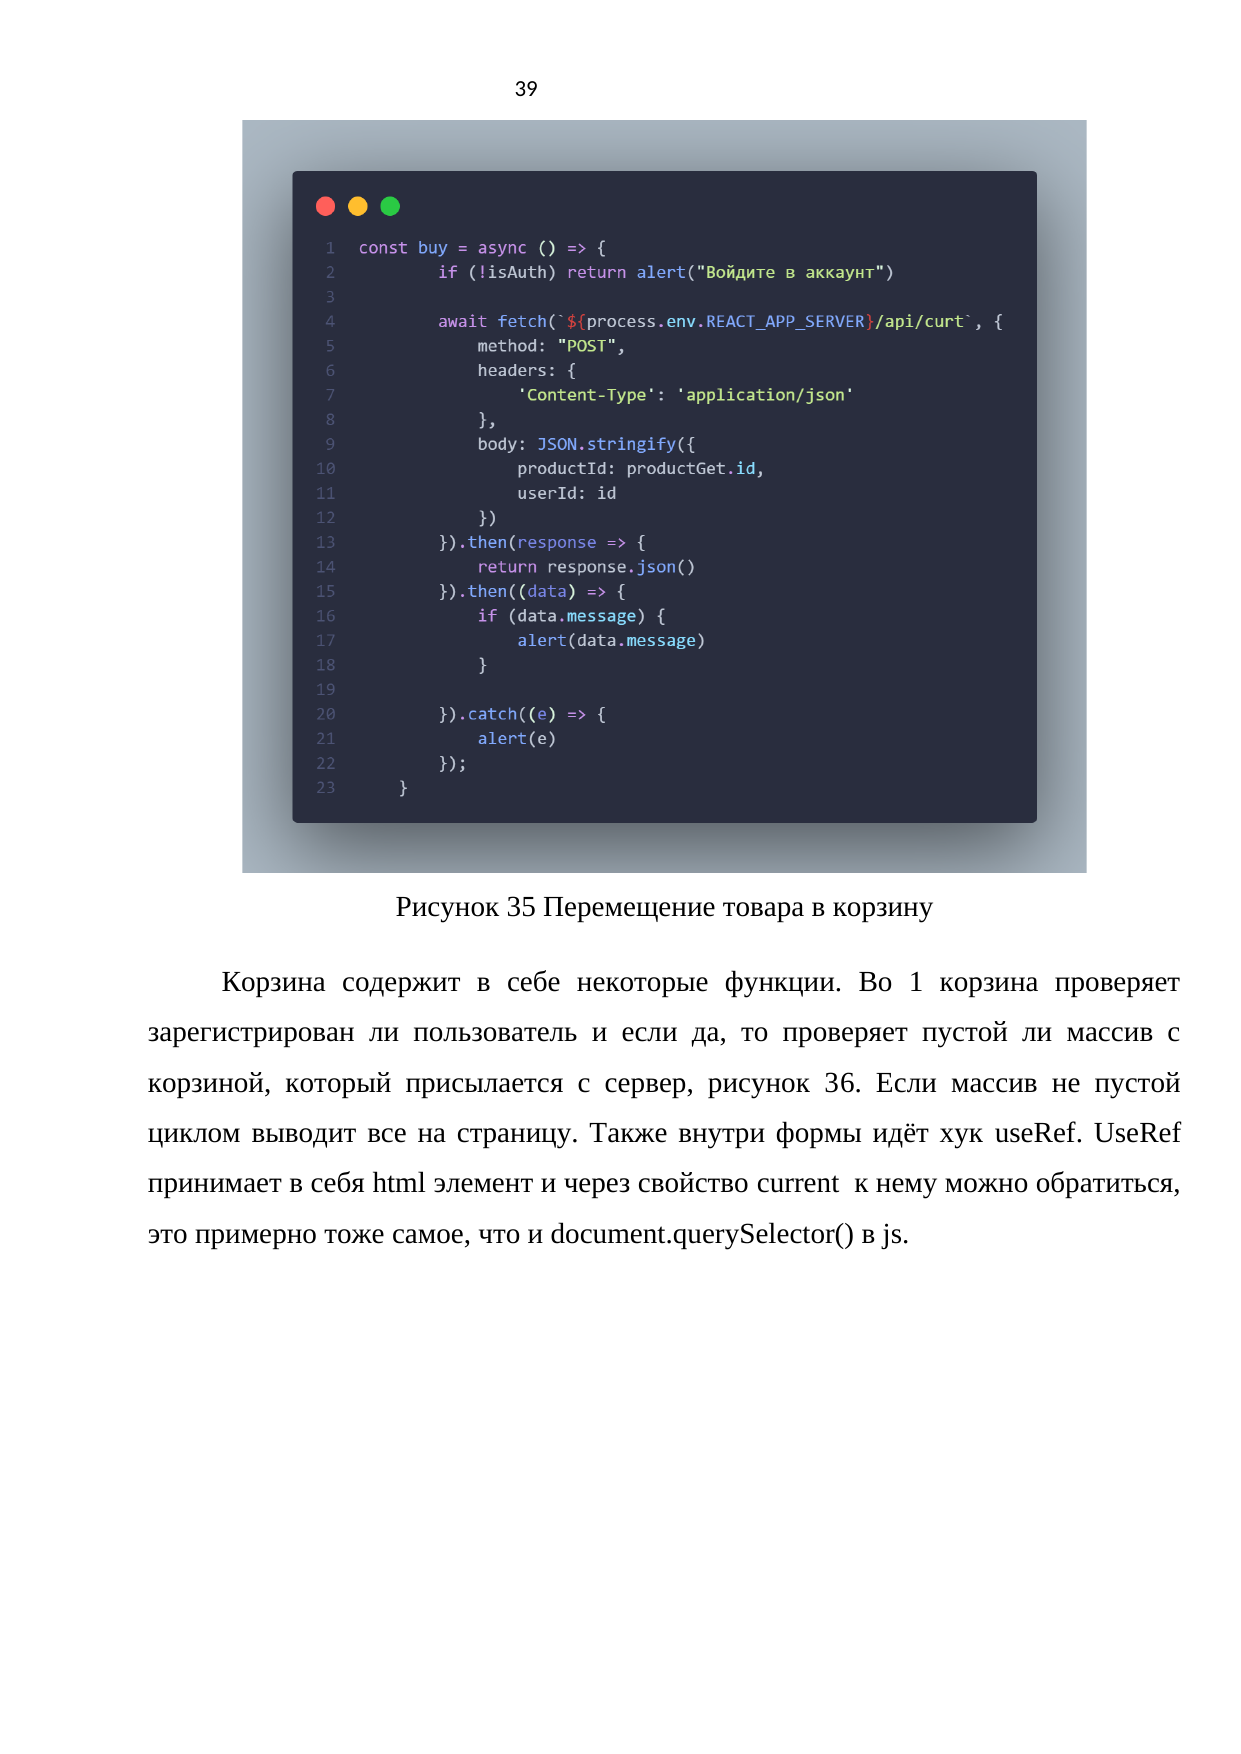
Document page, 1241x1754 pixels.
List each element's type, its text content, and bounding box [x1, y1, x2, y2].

text Корзина содержит в себе некоторые функции. Во 1 корзина проверяет зарегистрирован ли пользователь и если да, то проверяет пустой ли массив с корзиной, который присылается с сервер, рисунок 36. Если массив не пустой циклом выводит все на страницу. Также внутри формы идёт хук useRef. UseRef принимает в себя html элемент и через свойство current к нему можно обратиться, это примерно тоже самое, что и document.querySelector() в js. [148, 964, 1181, 1249]
text Рисунок 35 Перемещение товара в корзину [148, 889, 1181, 922]
picture [242, 120, 1087, 873]
